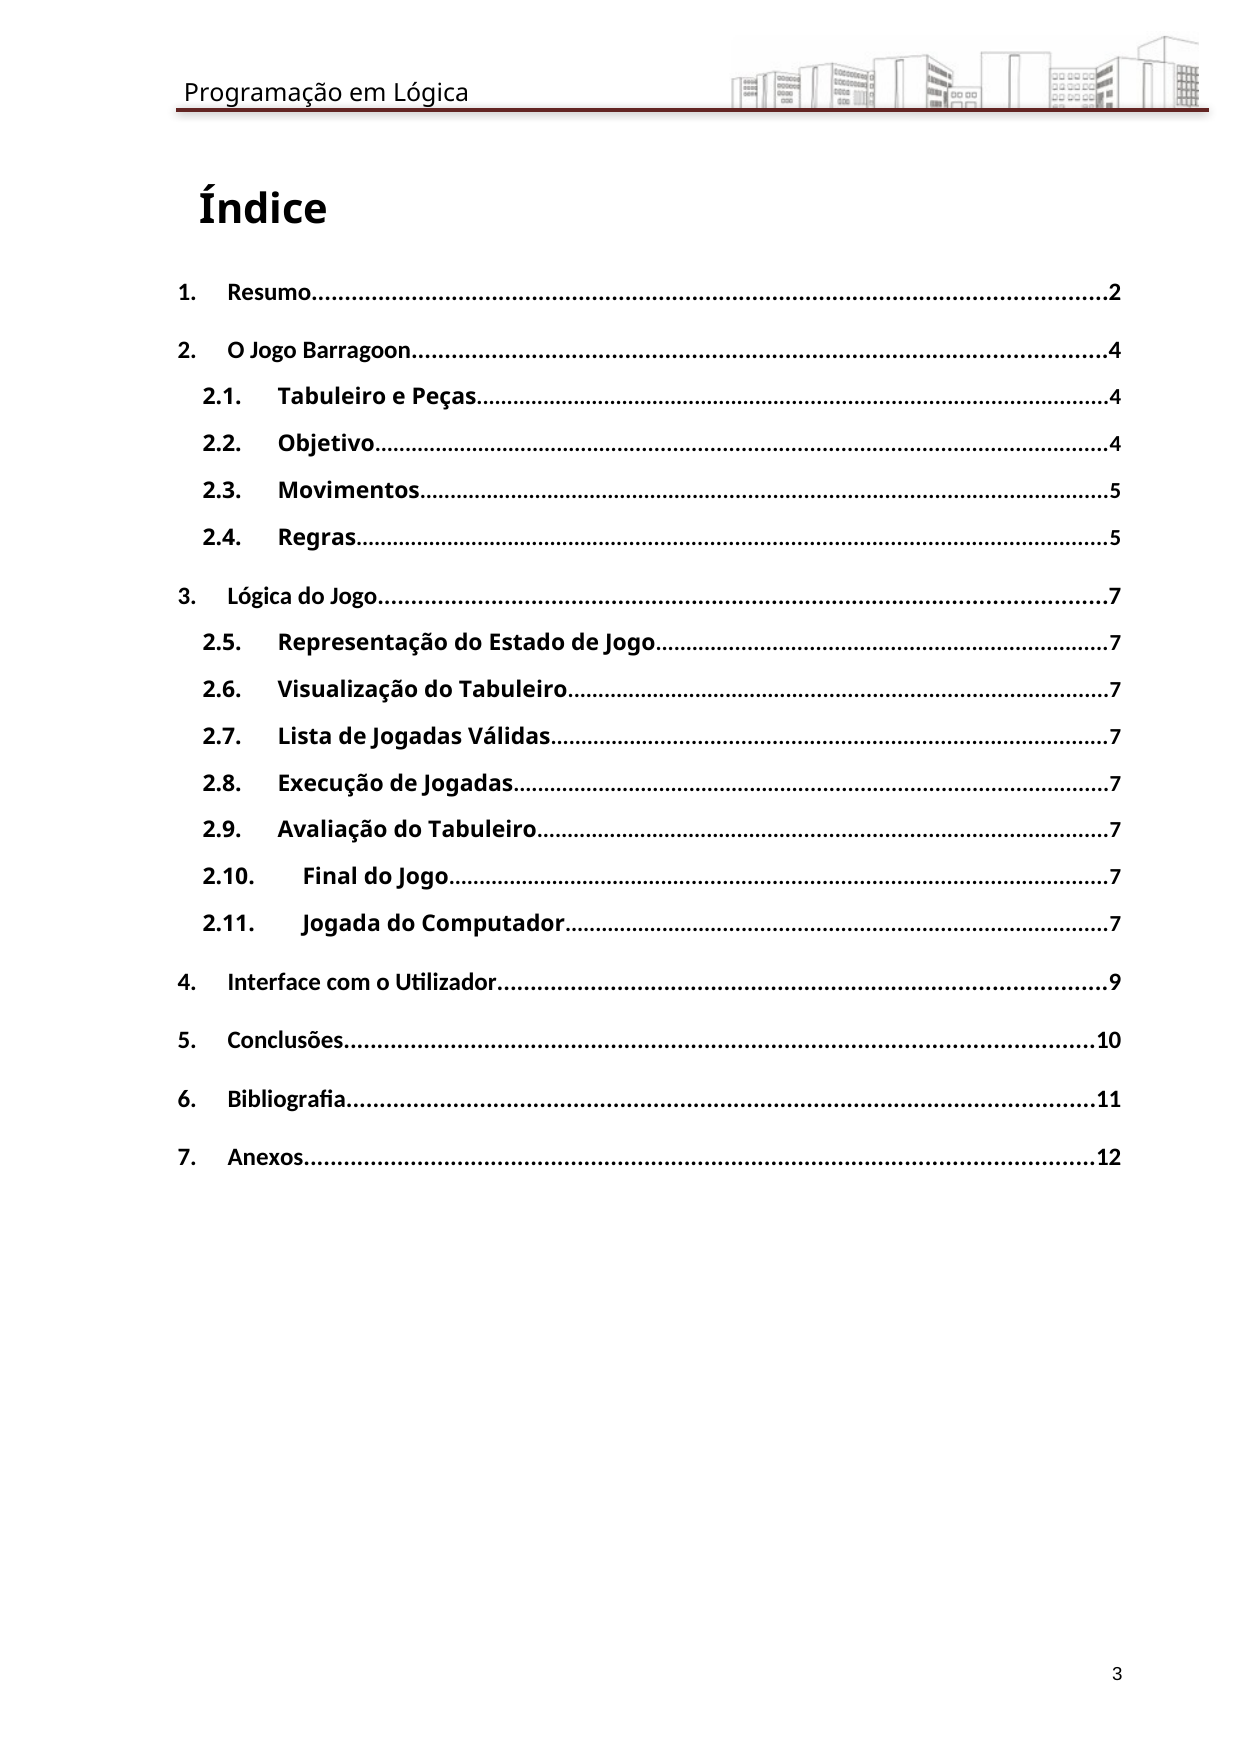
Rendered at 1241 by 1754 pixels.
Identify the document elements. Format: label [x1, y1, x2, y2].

picture [729, 31, 1199, 108]
